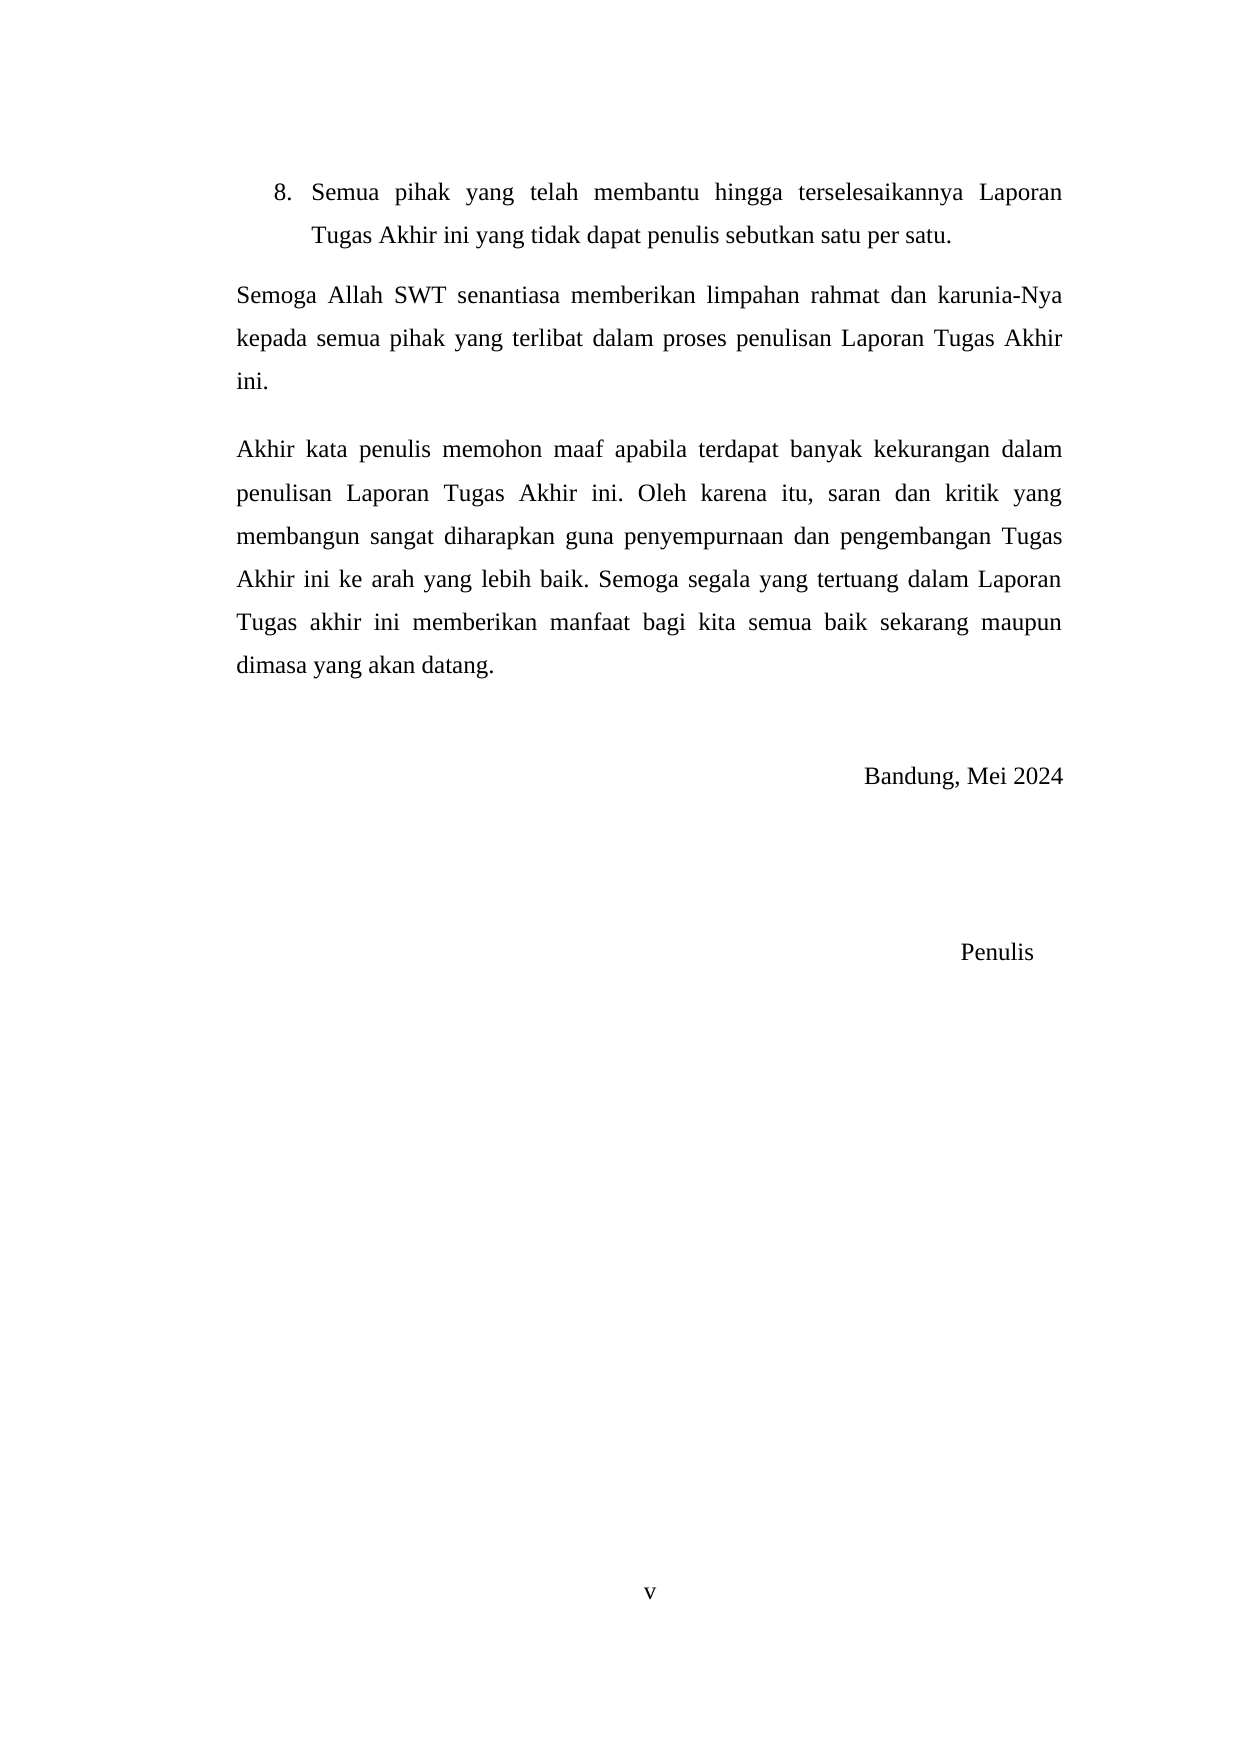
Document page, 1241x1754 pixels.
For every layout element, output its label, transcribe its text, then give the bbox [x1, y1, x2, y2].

text Penulis [236, 937, 1063, 966]
text Akhir kata penulis memohon maaf apabila terdapat banyak kekurangan dalam penulisan Laporan Tugas Akhir ini. Oleh karena itu, saran dan kritik yang membangun sangat diharapkan guna penyempurnaan dan pengembangan Tugas Akhir ini ke arah yang lebih baik. Semoga segala yang tertuang dalam Laporan Tugas akhir ini memberikan manfaat bagi kita semua baik sekarang maupun dimasa yang akan datang. [236, 434, 1063, 679]
list Semua pihak yang telah membantu hingga terselesaikannya Laporan Tugas Akhir ini yang tidak dapat penulis sebutkan satu per satu. [274, 177, 1063, 249]
text Semoga Allah SWT senantiasa memberikan limpahan rahmat dan karunia-Nya kepada semua pihak yang terlibat dalam proses penulisan Laporan Tugas Akhir ini. [236, 280, 1063, 395]
text Bandung, Mei 2024 [236, 761, 1063, 790]
